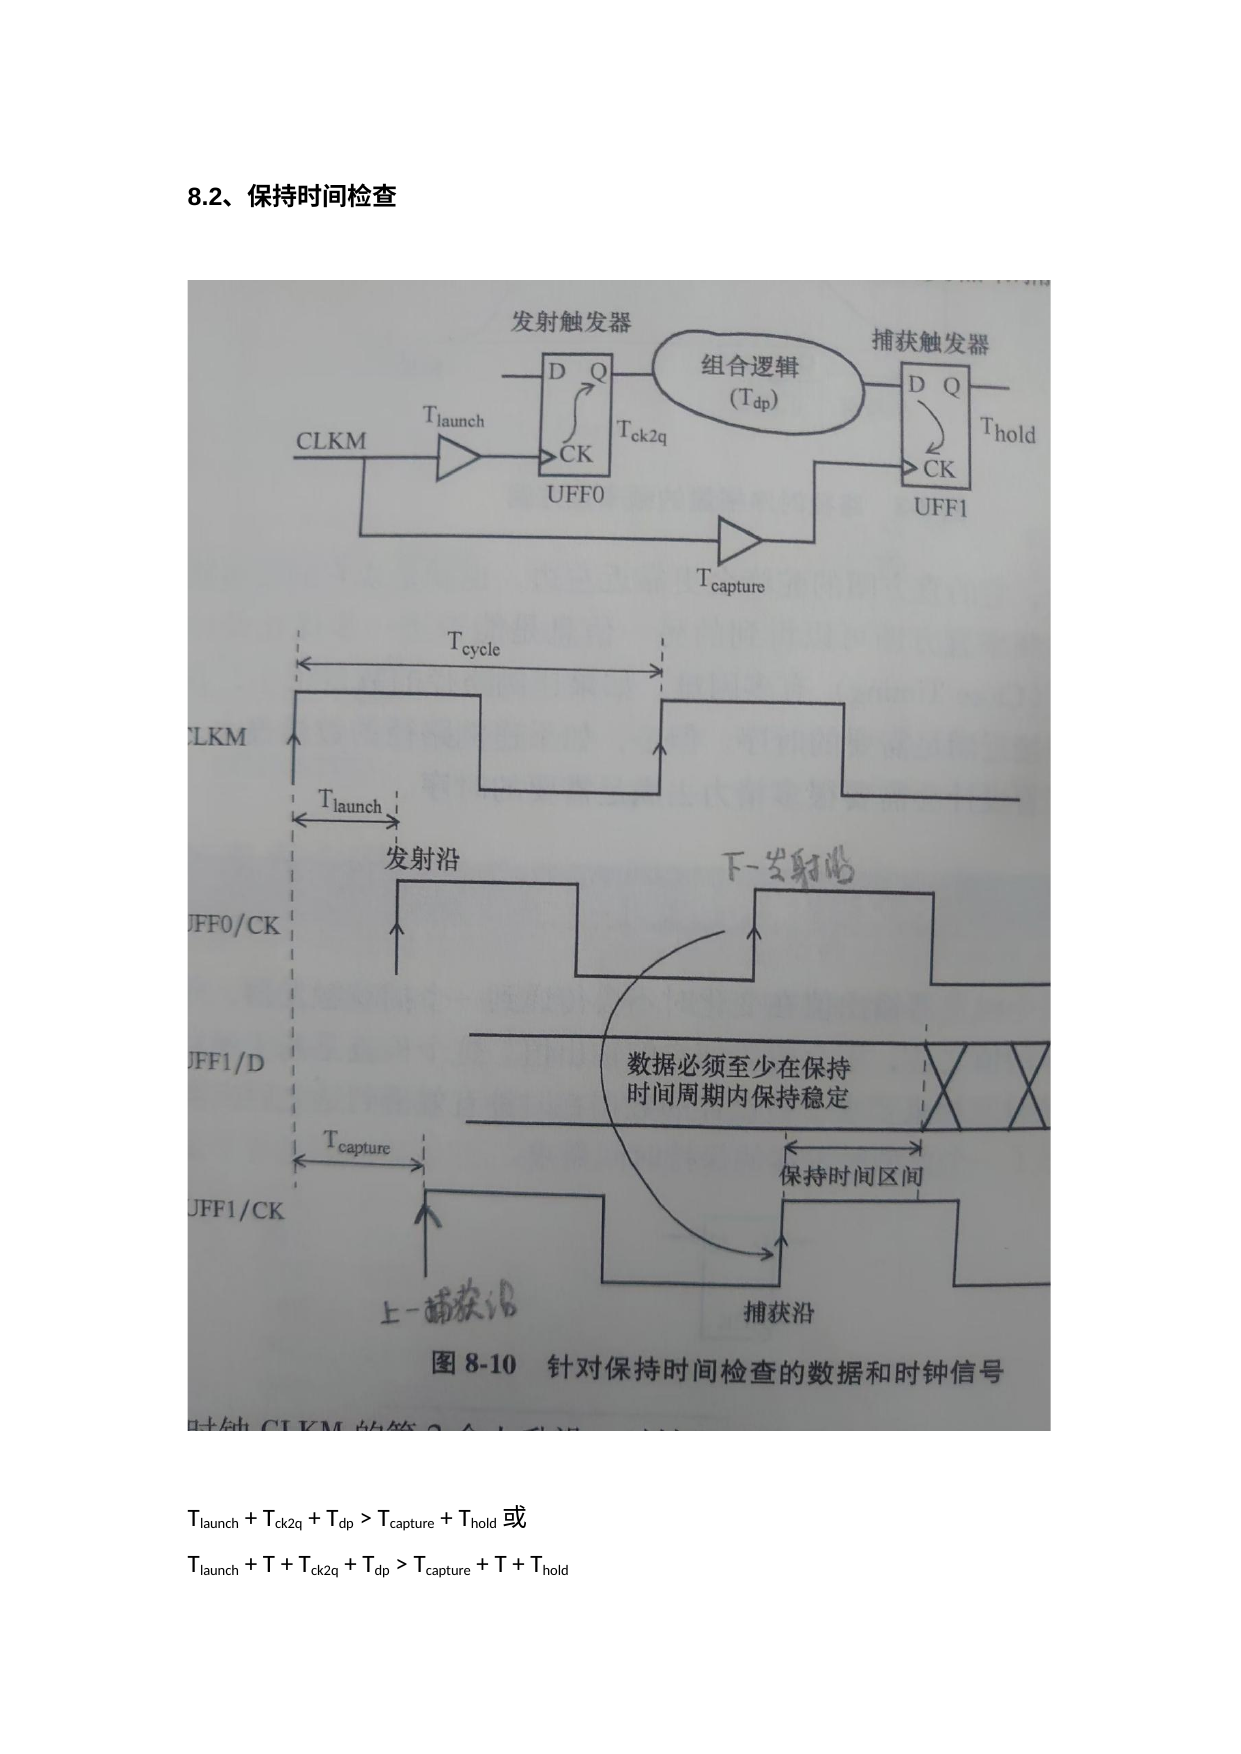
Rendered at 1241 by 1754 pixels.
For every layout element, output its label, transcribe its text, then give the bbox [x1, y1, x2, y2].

subtitle 8.2、保持时间检查 [187, 162, 1053, 227]
list Tlaunch + T + Tck2q + Tdp > Tcapture + T + Thold [187, 1548, 1053, 1580]
picture [187, 280, 1051, 1431]
list Tlaunch + Tck2q + Tdp > Tcapture + Thold 或 [187, 1483, 1053, 1548]
